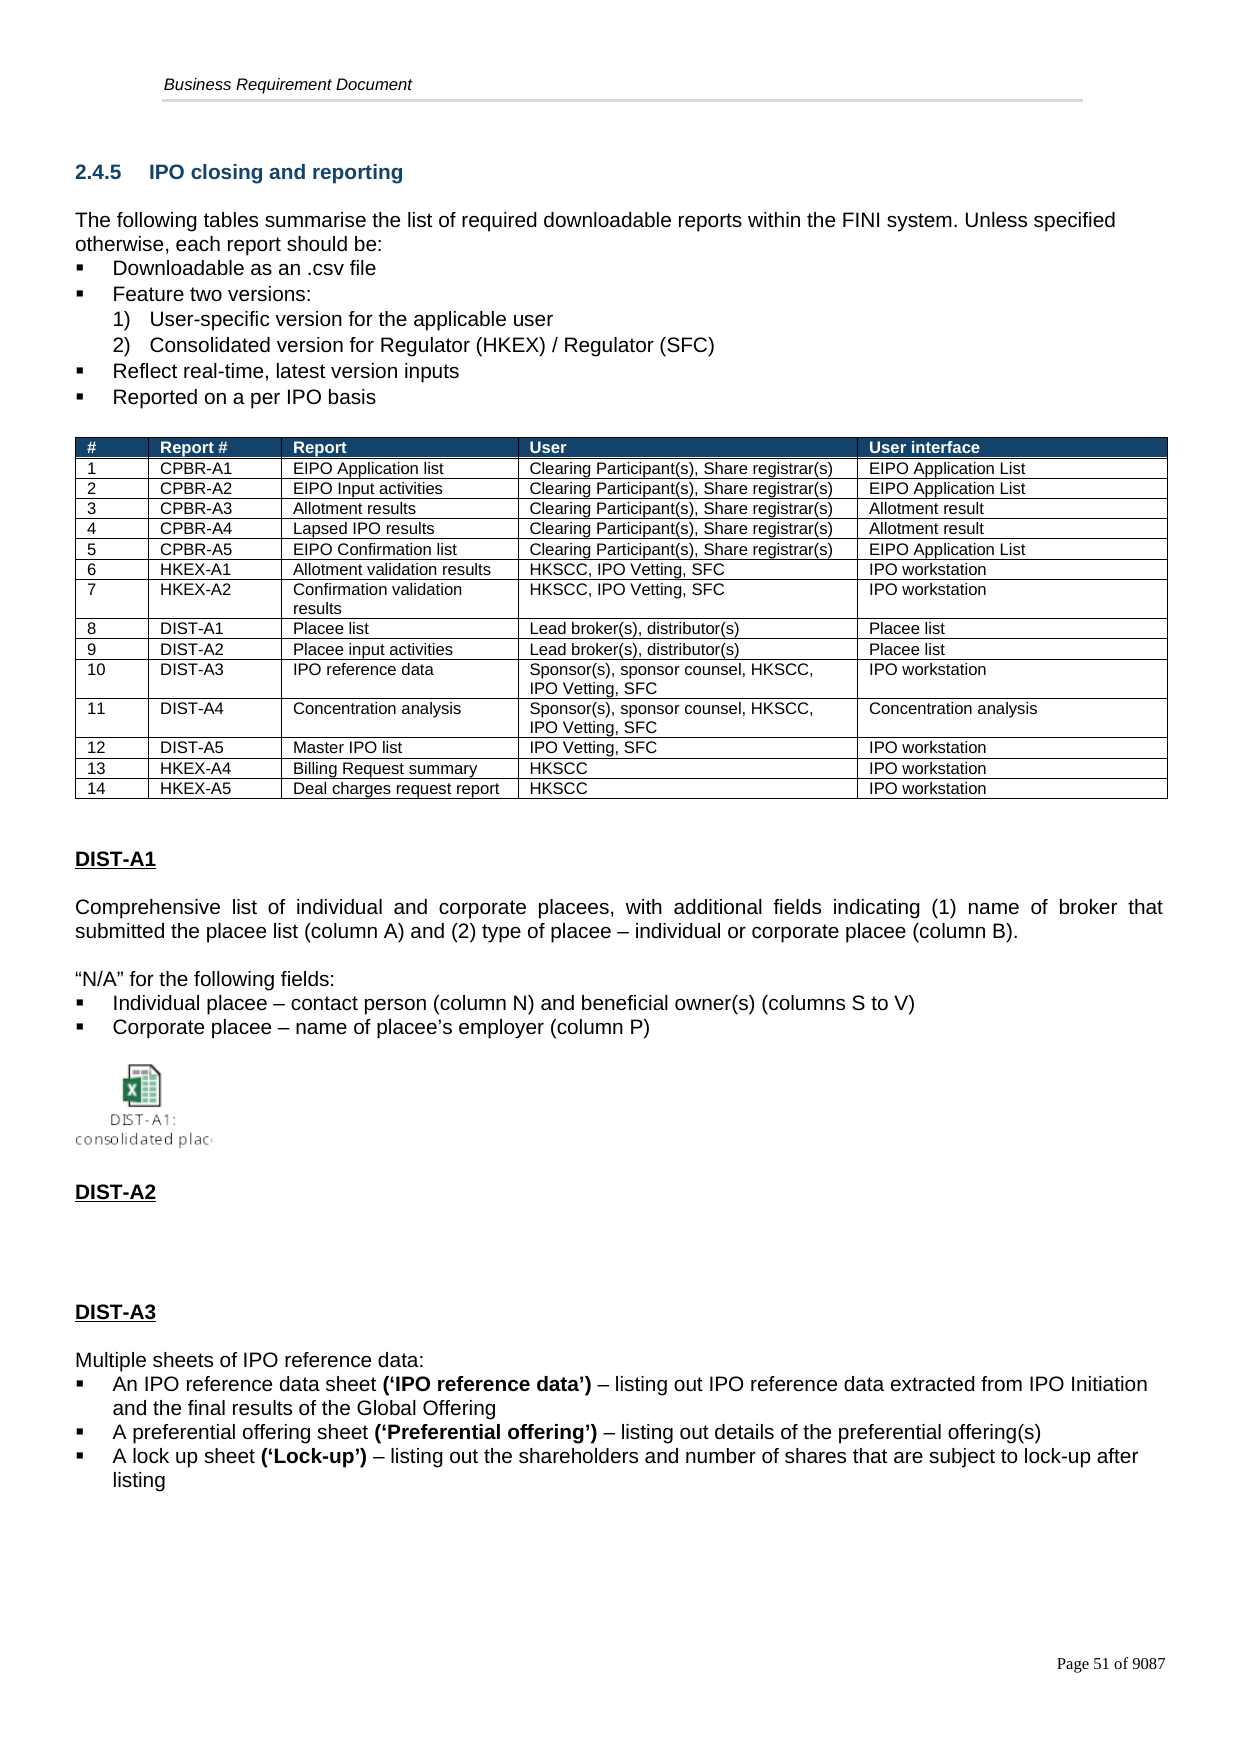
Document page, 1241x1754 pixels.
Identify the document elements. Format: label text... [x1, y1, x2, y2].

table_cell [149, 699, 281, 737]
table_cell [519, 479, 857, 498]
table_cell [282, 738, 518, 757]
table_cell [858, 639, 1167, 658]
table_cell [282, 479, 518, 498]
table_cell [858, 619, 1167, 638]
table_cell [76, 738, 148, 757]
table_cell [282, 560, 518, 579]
list A lock up sheet (‘Lock-up’) – listing out the shareholders and number of shares that are subject to lock-up after listing [75, 1444, 1165, 1492]
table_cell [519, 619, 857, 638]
list Feature two versions: [75, 281, 1165, 305]
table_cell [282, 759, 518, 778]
list A preferential offering sheet (‘Preferential offering’) – listing out details of the preferential offering(s) [75, 1420, 1165, 1444]
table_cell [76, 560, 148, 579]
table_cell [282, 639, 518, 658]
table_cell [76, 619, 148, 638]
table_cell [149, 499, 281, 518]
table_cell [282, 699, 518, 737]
list Reflect real-time, latest version inputs [75, 359, 1165, 383]
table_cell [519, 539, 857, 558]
text The following tables summarise the list of required downloadable reports within the FINI system. Unless specified otherwise, each report should be: [75, 207, 1165, 255]
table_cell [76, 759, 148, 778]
text “N/A” for the following fields: [75, 967, 1165, 991]
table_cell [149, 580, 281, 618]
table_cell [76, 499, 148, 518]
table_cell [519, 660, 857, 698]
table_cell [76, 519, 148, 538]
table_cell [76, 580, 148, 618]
text Multiple sheets of IPO reference data: [75, 1348, 1165, 1372]
list Downloadable as an .csv file [75, 255, 1165, 279]
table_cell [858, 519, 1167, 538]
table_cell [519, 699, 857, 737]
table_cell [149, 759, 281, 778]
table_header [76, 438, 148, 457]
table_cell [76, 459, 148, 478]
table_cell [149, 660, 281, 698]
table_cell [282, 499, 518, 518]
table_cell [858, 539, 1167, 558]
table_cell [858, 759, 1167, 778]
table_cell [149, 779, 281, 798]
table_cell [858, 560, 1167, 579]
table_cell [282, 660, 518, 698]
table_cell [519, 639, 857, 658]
text DIST-A2 [75, 1180, 1165, 1204]
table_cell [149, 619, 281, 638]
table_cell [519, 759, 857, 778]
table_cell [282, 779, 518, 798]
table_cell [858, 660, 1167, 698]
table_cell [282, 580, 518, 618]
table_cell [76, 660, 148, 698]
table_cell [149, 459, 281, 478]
text DIST-A3 [75, 1300, 1165, 1324]
list User-specific version for the applicable user [112, 307, 1165, 331]
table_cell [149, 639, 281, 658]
list An IPO reference data sheet (‘IPO reference data’) – listing out IPO reference data extracted from IPO Initiation and the final results of the Global Offering [75, 1372, 1165, 1420]
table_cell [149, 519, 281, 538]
text Comprehensive list of individual and corporate placees, with additional fields indicating (1) name of broker that submitted the placee list (column A) and (2) type of placee – individual or corporate placee (column B). [75, 895, 1165, 943]
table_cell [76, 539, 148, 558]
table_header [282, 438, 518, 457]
list Individual placee – contact person (column N) and beneficial owner(s) (columns S to V) [75, 991, 1165, 1014]
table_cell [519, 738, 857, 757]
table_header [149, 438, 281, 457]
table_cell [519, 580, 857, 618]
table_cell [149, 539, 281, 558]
list Consolidated version for Regulator (HKEX) / Regulator (SFC) [112, 333, 1165, 357]
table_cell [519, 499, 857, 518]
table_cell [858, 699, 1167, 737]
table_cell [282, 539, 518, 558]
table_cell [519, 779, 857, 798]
list Corporate placee – name of placee’s employer (column P) [75, 1014, 1165, 1039]
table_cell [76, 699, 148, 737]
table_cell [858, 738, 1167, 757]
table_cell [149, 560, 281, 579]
list Reported on a per IPO basis [75, 385, 1165, 409]
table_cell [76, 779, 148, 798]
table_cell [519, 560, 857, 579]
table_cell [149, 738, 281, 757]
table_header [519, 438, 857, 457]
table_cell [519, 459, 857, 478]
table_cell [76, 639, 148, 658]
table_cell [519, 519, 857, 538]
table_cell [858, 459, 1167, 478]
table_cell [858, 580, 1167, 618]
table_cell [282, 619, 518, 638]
text DIST-A1 [75, 847, 1165, 871]
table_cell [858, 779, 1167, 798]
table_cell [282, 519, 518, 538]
subtitle IPO closing and reporting [75, 159, 1165, 183]
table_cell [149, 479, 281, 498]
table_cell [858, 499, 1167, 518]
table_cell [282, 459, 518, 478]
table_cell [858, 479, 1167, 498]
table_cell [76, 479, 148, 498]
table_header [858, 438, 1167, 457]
